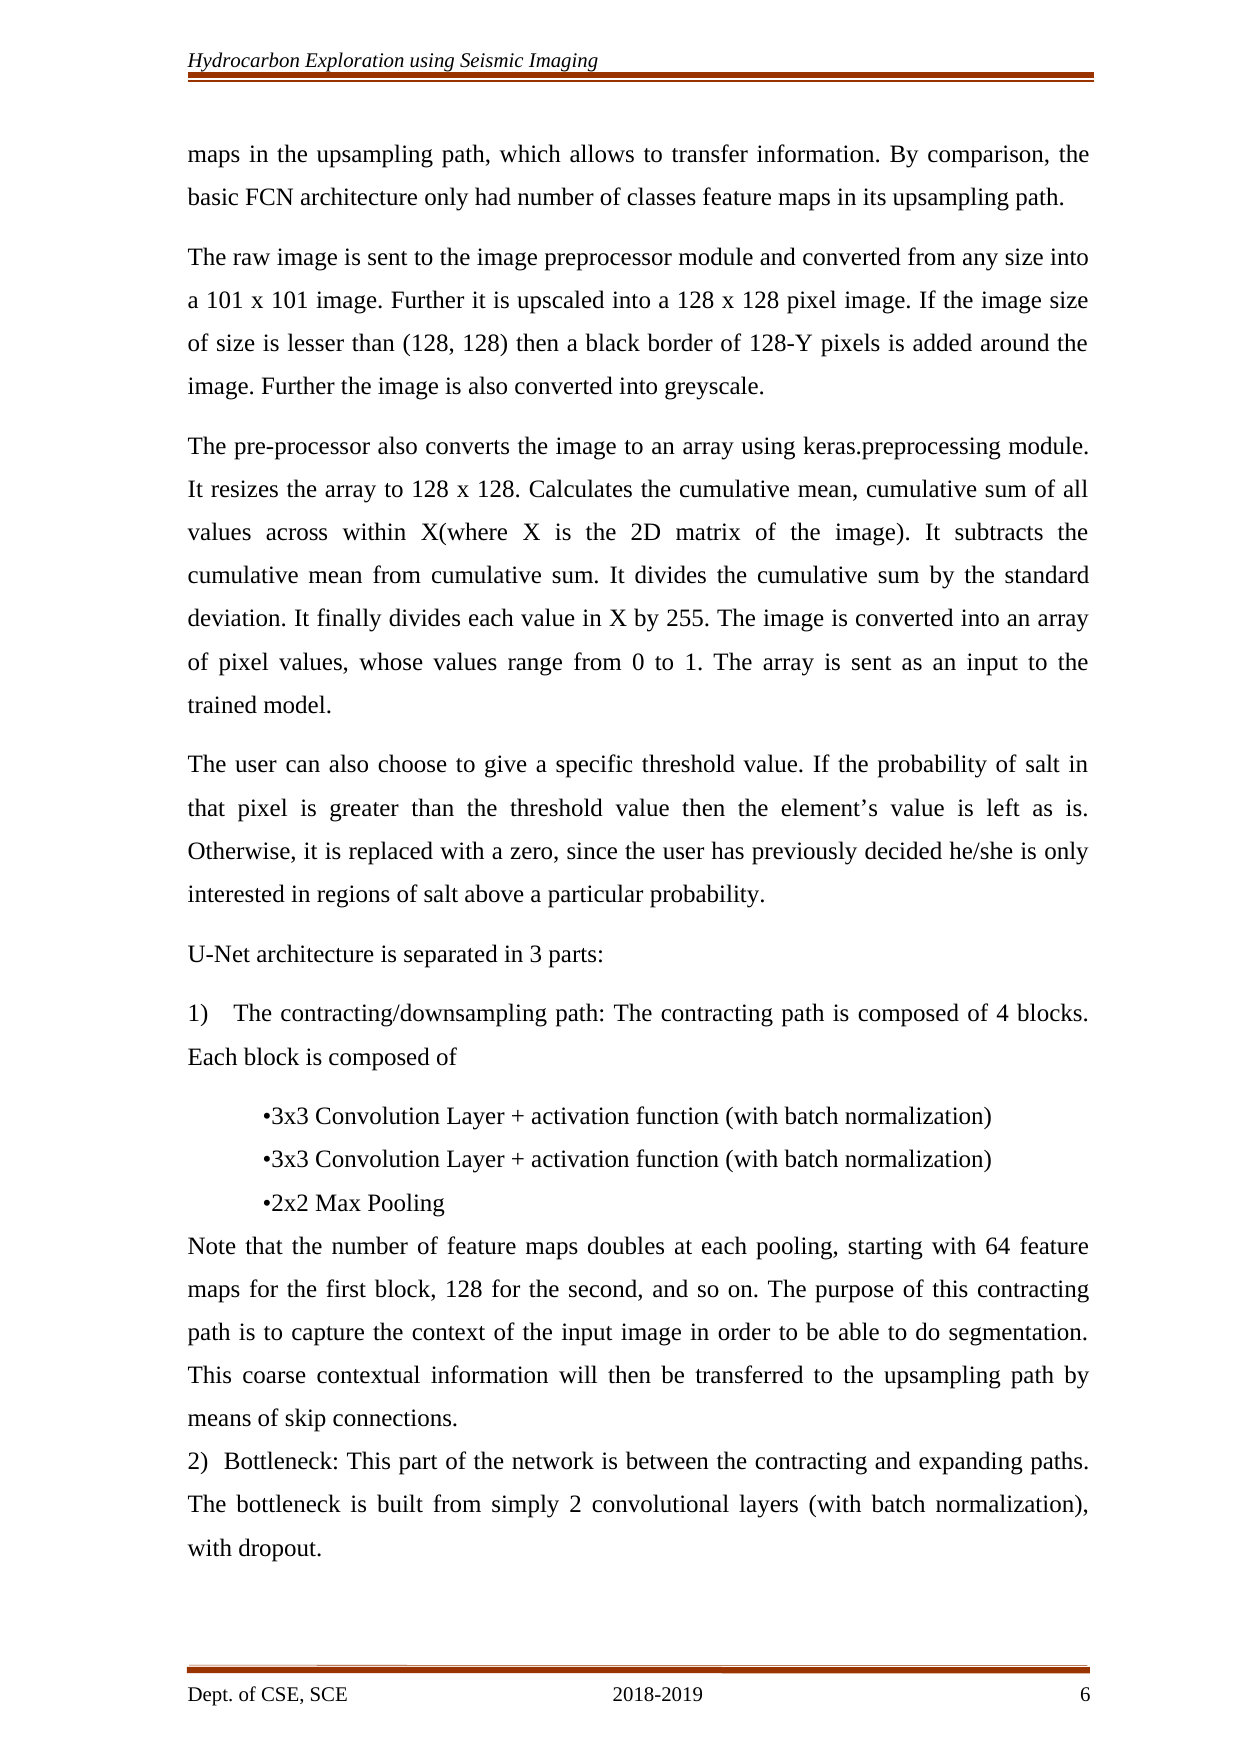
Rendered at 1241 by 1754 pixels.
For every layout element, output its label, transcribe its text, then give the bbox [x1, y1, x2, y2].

text The raw image is sent to the image preprocessor module and converted from any size into a 101 x 101 image. Further it is upscaled into a 128 x 128 pixel image. If the image size of size is lesser than (128, 128) then a black border of 128-Y pixels is added around the image. Further the image is also converted into greyscale. [187, 242, 1090, 400]
list •3x3 Convolution Layer + activation function (with batch normalization) [262, 1101, 1090, 1130]
list •3x3 Convolution Layer + activation function (with batch normalization) [262, 1144, 1090, 1173]
text The pre-processor also converts the image to an array using keras.preprocessing module. It resizes the array to 128 x 128. Calculates the cumulative mean, cumulative sum of all values across within X(where X is the 2D matrix of the image). It subtracts the cumulative mean from cumulative sum. It divides the cumulative sum by the standard deviation. It finally divides each value in X by 255. The image is converted into an array of pixel values, whose values range from 0 to 1. The array is sent as an input to the trained model. [187, 431, 1090, 718]
list Note that the number of feature maps doubles at each pooling, starting with 64 feature maps for the first block, 128 for the second, and so on. The purpose of this contracting path is to capture the context of the input image in order to be able to do segmentation. This coarse contextual information will then be transferred to the upsampling path by means of skip connections. [187, 1231, 1090, 1432]
text 1) The contracting/downsampling path: The contracting path is composed of 4 blocks. Each block is composed of [187, 998, 1090, 1070]
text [187, 139, 1090, 211]
list •2x2 Max Pooling [262, 1188, 1090, 1216]
list 2) Bottleneck: This part of the network is between the contracting and expanding paths. The bottleneck is built from simply 2 convolutional layers (with batch normalization), with dropout. [187, 1446, 1090, 1561]
text U-Net architecture is separated in 3 parts: [187, 939, 1090, 967]
text The user can also choose to give a specific threshold value. If the probability of salt in that pixel is greater than the threshold value then the element’s value is left as is. Otherwise, it is replaced with a zero, since the user has previously decided he/she is only interested in regions of salt above a particular probability. [187, 749, 1090, 908]
